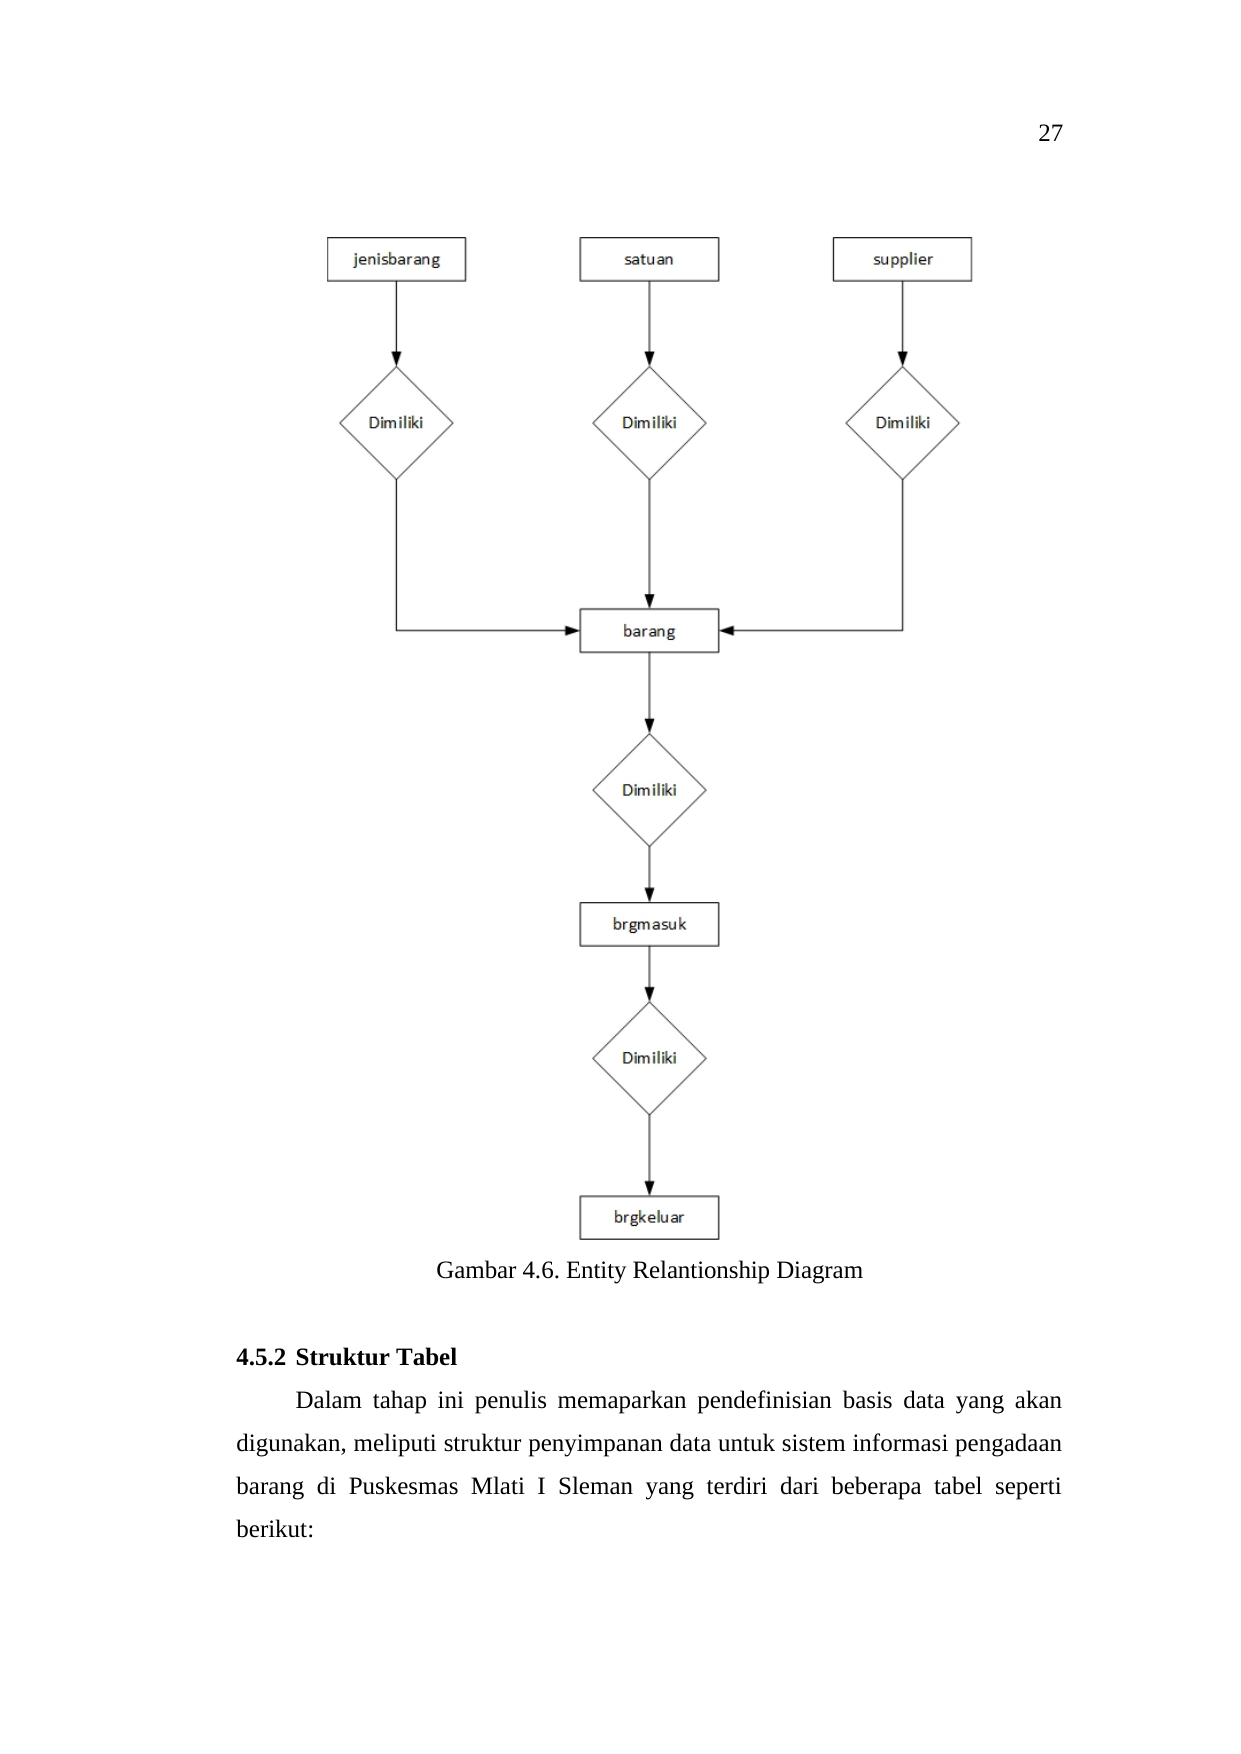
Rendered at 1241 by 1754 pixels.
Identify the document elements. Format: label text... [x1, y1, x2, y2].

picture [327, 236, 973, 1241]
text Struktur Tabel [236, 1342, 1063, 1370]
text Gambar 4.6. Entity Relantionship Diagram [236, 1255, 1063, 1284]
text Dalam tahap ini penulis memaparkan pendefinisian basis data yang akan digunakan, meliputi struktur penyimpanan data untuk sistem informasi pengadaan barang di Puskesmas Mlati I Sleman yang terdiri dari beberapa tabel seperti berikut: [236, 1385, 1063, 1543]
